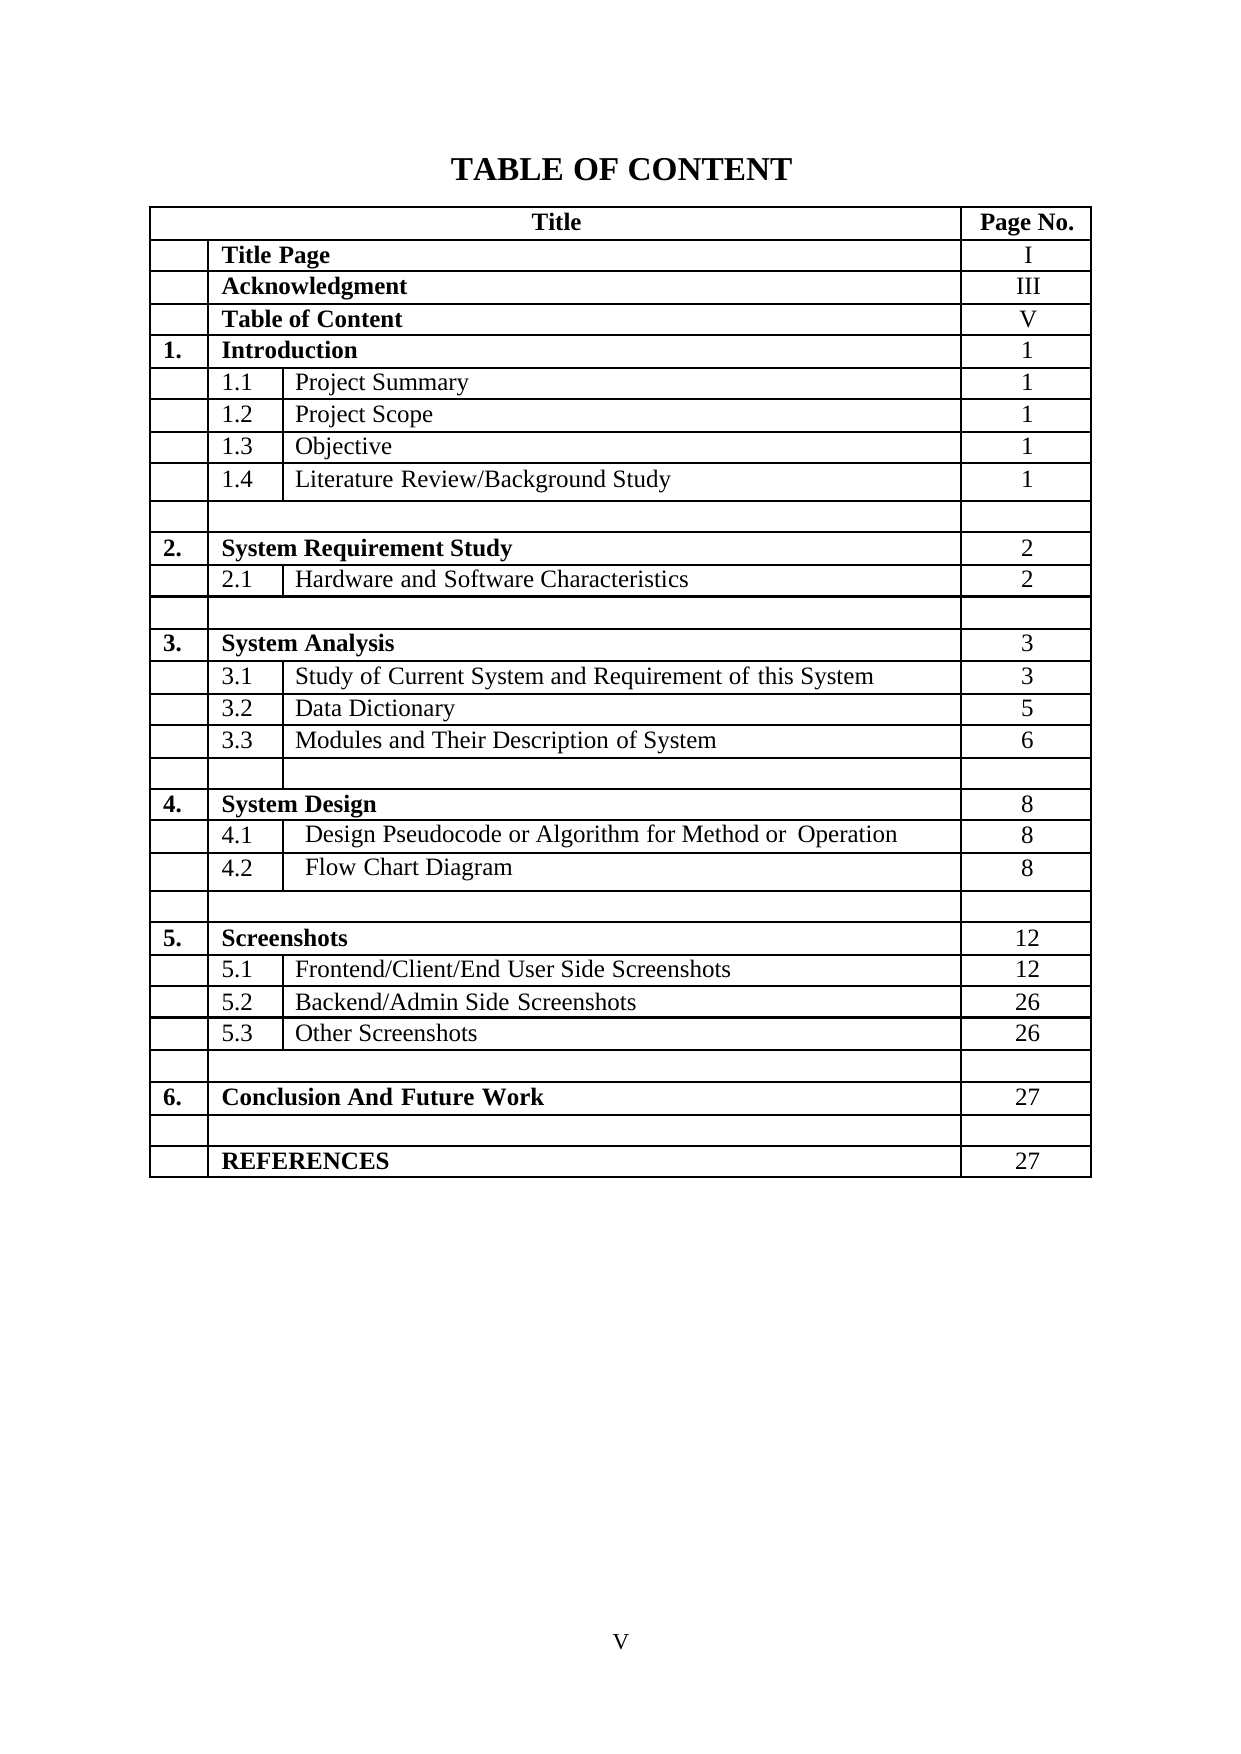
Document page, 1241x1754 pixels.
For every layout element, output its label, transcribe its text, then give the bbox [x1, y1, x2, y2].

table_cell 1. [151, 336, 207, 367]
table_cell 1.4 [209, 464, 282, 500]
table_cell 3.1 [209, 662, 282, 692]
table_cell [209, 502, 960, 531]
table_cell [151, 987, 207, 1016]
table_cell Acknowledgment [209, 272, 960, 303]
table_cell Design Pseudocode or Algorithm for Method or Operation [284, 821, 960, 852]
table_cell 5.2 [209, 987, 282, 1016]
table_cell 3.2 [209, 695, 282, 724]
table_cell 1 [962, 400, 1090, 431]
table_cell 2.1 [209, 566, 282, 595]
table_cell [151, 1116, 207, 1145]
table_cell REFERENCES [209, 1147, 960, 1176]
table_cell 1.1 [209, 369, 282, 398]
table_cell 26 [962, 987, 1090, 1016]
table_cell 2 [962, 533, 1090, 564]
subtitle TABLE OF CONTENT [451, 149, 1211, 188]
table_cell 26 [962, 1019, 1090, 1049]
table_cell 4.1 [209, 821, 282, 852]
table_cell 5.3 [209, 1019, 282, 1049]
table_header Page No. [962, 208, 1090, 238]
table_cell 5. [151, 923, 207, 954]
table_cell [962, 892, 1090, 921]
table_cell Flow Chart Diagram [284, 854, 960, 890]
table_cell Other Screenshots [284, 1019, 960, 1049]
table_cell Title Page [209, 241, 960, 270]
table_cell System Design [209, 790, 960, 819]
table_cell [151, 759, 207, 788]
table_cell [151, 566, 207, 595]
table_cell [151, 821, 207, 852]
table_cell Introduction [209, 336, 960, 367]
table_cell III [962, 272, 1090, 303]
table_cell 1.2 [209, 400, 282, 431]
table_cell [151, 598, 207, 628]
table_cell Modules and Their Description of System [284, 726, 960, 757]
table_cell 8 [962, 854, 1090, 890]
table_cell 12 [962, 923, 1090, 954]
table_cell [151, 695, 207, 724]
table_cell [284, 759, 960, 788]
table_cell [209, 1051, 960, 1081]
table_cell [151, 662, 207, 692]
table_cell [151, 956, 207, 985]
table_cell [209, 598, 960, 628]
table_cell 1 [962, 369, 1090, 398]
table_cell [151, 433, 207, 462]
table_cell [151, 854, 207, 890]
table_cell V [962, 305, 1090, 334]
table_cell Project Scope [284, 400, 960, 431]
table_cell 3 [962, 630, 1090, 659]
table_cell 4. [151, 790, 207, 819]
table_cell [151, 1019, 207, 1049]
table_cell [962, 1116, 1090, 1145]
table_cell 27 [962, 1083, 1090, 1113]
table_cell [962, 1051, 1090, 1081]
table_cell [151, 241, 207, 270]
table_cell Study of Current System and Requirement of this System [284, 662, 960, 692]
table_cell 8 [962, 821, 1090, 852]
table_cell 1.3 [209, 433, 282, 462]
table_cell [151, 400, 207, 431]
table_cell Data Dictionary [284, 695, 960, 724]
table_cell [151, 272, 207, 303]
table_cell System Analysis [209, 630, 960, 659]
table_cell System Requirement Study [209, 533, 960, 564]
table_cell Hardware and Software Characteristics [284, 566, 960, 595]
table_cell 8 [962, 790, 1090, 819]
table_cell Table of Content [209, 305, 960, 334]
table_cell [209, 759, 282, 788]
table_cell [151, 1147, 207, 1176]
table_cell [151, 464, 207, 500]
table_cell 1 [962, 464, 1090, 500]
table_cell [962, 598, 1090, 628]
table_cell [151, 1051, 207, 1081]
table_cell 6 [962, 726, 1090, 757]
table_cell 4.2 [209, 854, 282, 890]
table_cell Project Summary [284, 369, 960, 398]
table_cell 3.3 [209, 726, 282, 757]
table_cell 1 [962, 433, 1090, 462]
table_cell 6. [151, 1083, 207, 1113]
table_cell [962, 502, 1090, 531]
table_cell Frontend/Client/End User Side Screenshots [284, 956, 960, 985]
table_cell Conclusion And Future Work [209, 1083, 960, 1113]
table_cell [151, 892, 207, 921]
table_cell I [962, 241, 1090, 270]
table_cell [209, 892, 960, 921]
table_cell 27 [962, 1147, 1090, 1176]
table_cell [962, 759, 1090, 788]
table_cell Objective [284, 433, 960, 462]
table_header Title [151, 208, 960, 238]
table_cell 1 [962, 336, 1090, 367]
table_cell [151, 726, 207, 757]
table_cell 5 [962, 695, 1090, 724]
table_cell [209, 1116, 960, 1145]
table_cell 3 [962, 662, 1090, 692]
table_cell 2 [962, 566, 1090, 595]
table_cell [151, 502, 207, 531]
table_cell 12 [962, 956, 1090, 985]
table_cell Literature Review/Background Study [284, 464, 960, 500]
table_cell 2. [151, 533, 207, 564]
table_cell Screenshots [209, 923, 960, 954]
table_cell Backend/Admin Side Screenshots [284, 987, 960, 1016]
table_cell 3. [151, 630, 207, 659]
table_cell [151, 305, 207, 334]
table_cell [151, 369, 207, 398]
table_cell 5.1 [209, 956, 282, 985]
